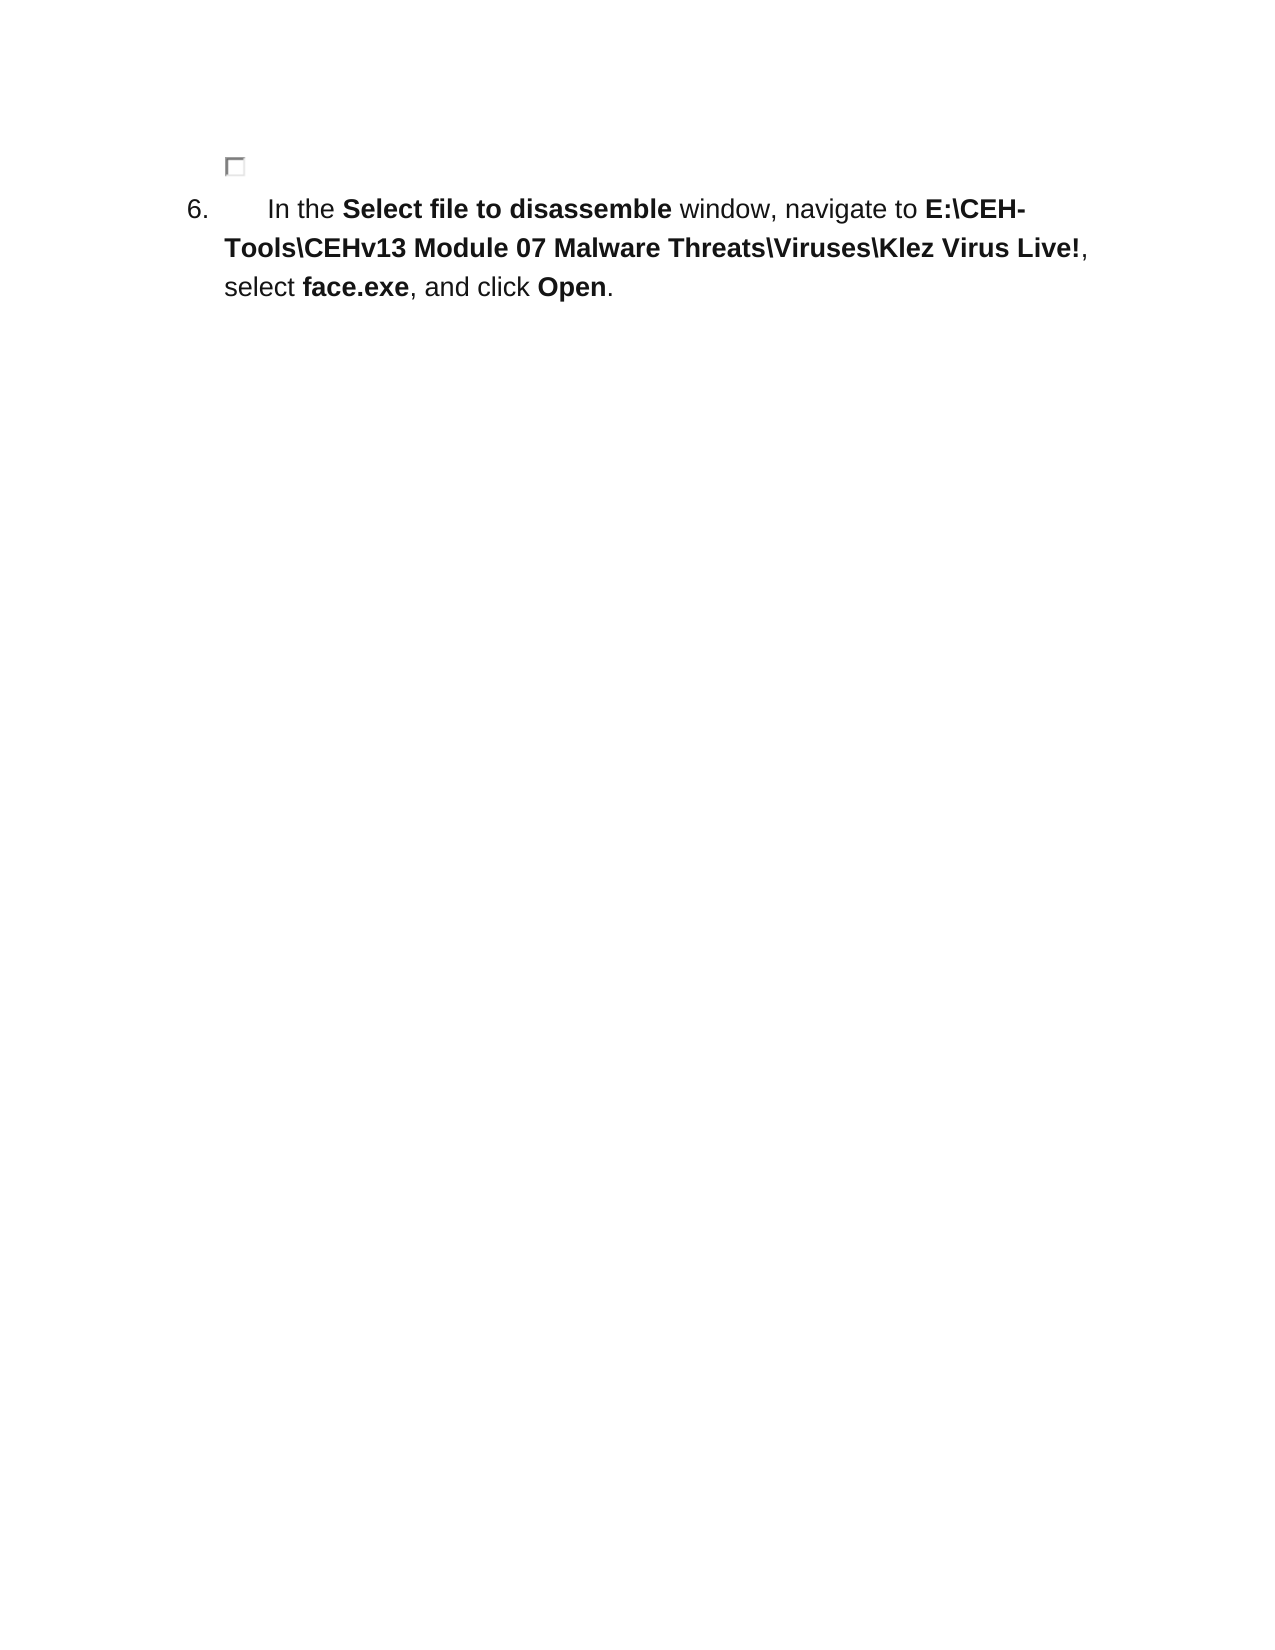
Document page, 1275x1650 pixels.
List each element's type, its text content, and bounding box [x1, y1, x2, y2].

list In the Select file to disassemble window, navigate to E:\CEH-Tools\CEHv13 Module 07 Malware Threats\Viruses\Klez Virus Live!, select face.exe, and click Open. [187, 150, 1094, 302]
